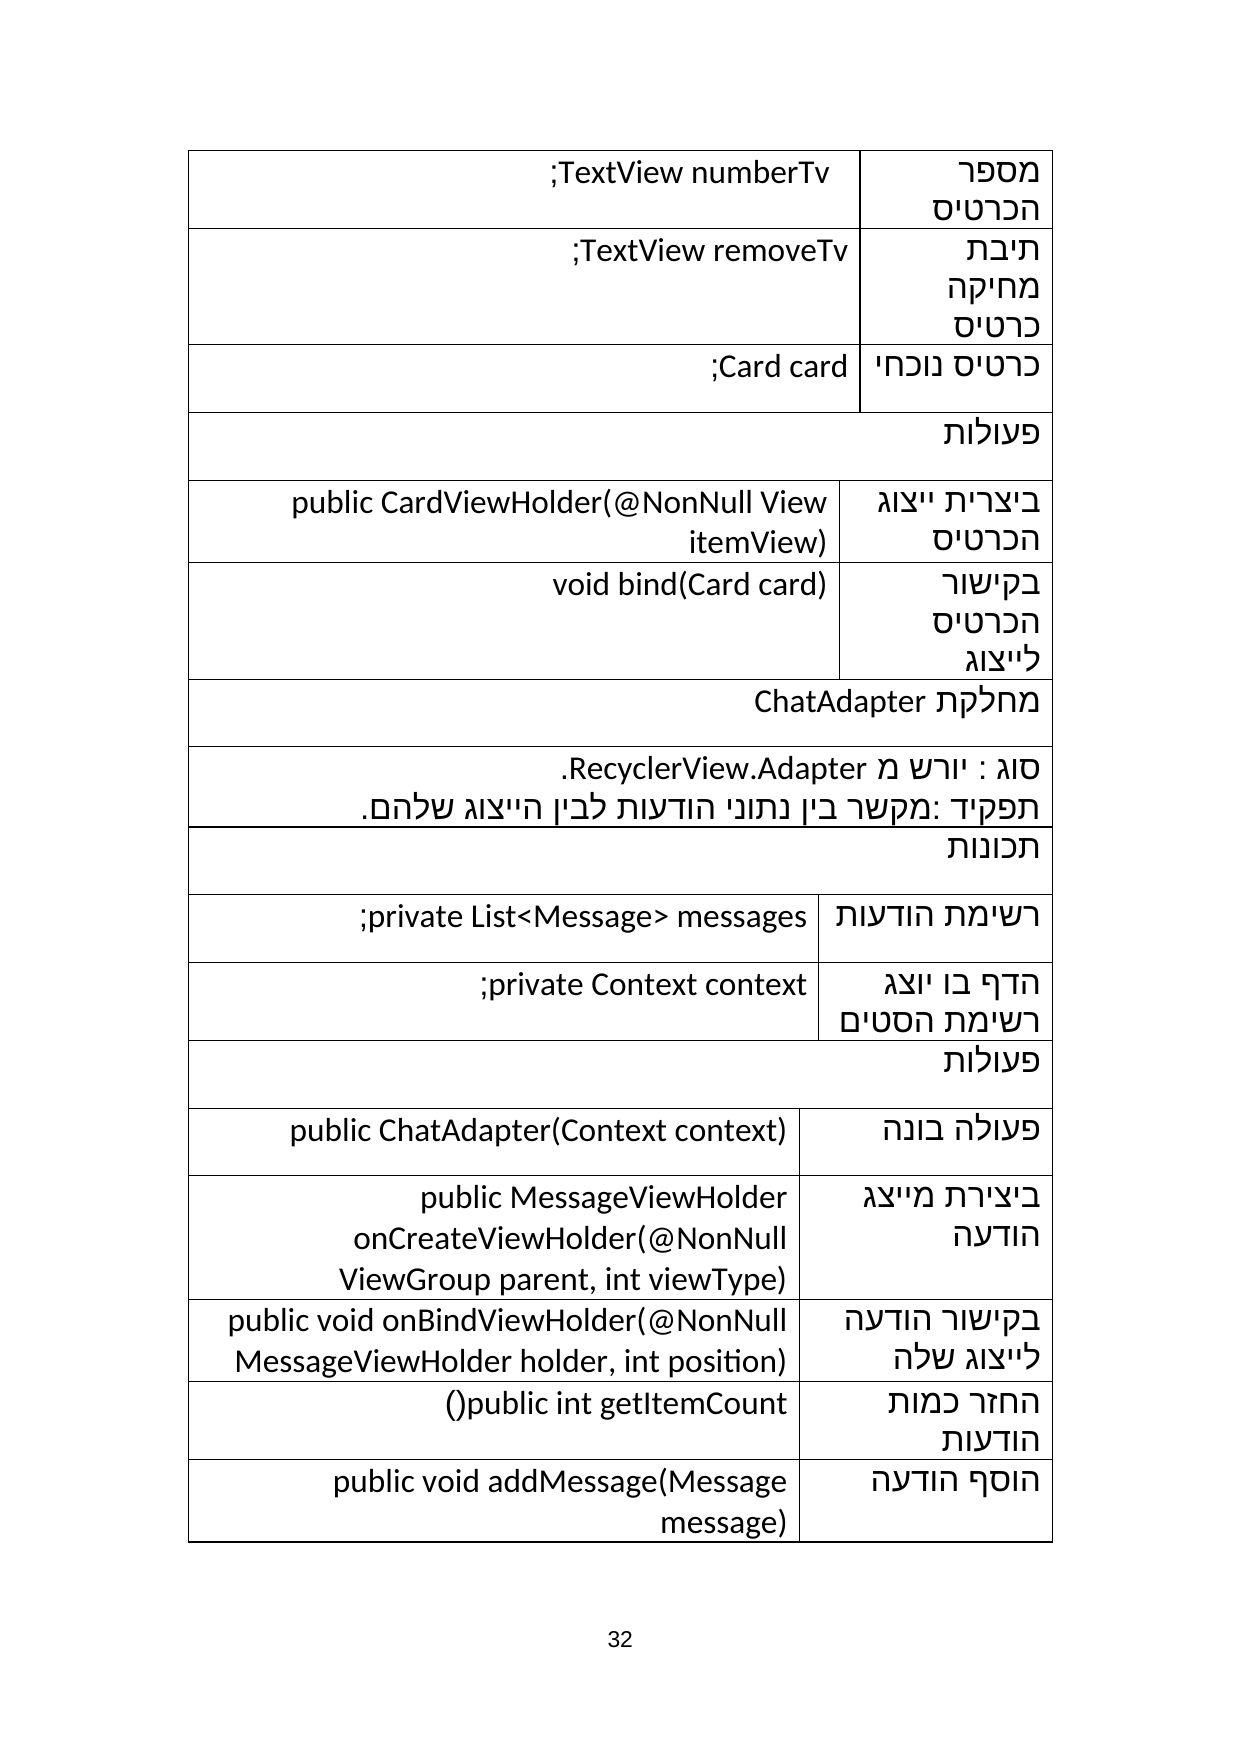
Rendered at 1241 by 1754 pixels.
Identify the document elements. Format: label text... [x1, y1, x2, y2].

table_cell פעולות [189, 1041, 1052, 1107]
table_cell תכונות [189, 828, 1052, 894]
table_cell ביצרית ייצוג הכרטיס [840, 481, 1052, 562]
table_cell private Context context; [189, 963, 818, 1040]
table_cell החזר כמות הודעות [800, 1382, 1052, 1459]
table_cell כרטיס נוכחי [861, 345, 1052, 412]
table_cell מספר הכרטיס [861, 151, 1052, 228]
table_cell public void addMessage(Message message) [189, 1460, 799, 1541]
table_cell public CardViewHolder(@NonNull View itemView) [189, 481, 839, 562]
table_cell public MessageViewHolder onCreateViewHolder(@NonNull ViewGroup parent, int viewType) [189, 1176, 799, 1298]
table_cell TextView numberTv; [189, 151, 859, 228]
table_cell הדף בו יוצג רשימת הסטים [819, 963, 1052, 1040]
table_cell מחלקת ChatAdapter [189, 680, 1052, 746]
table_cell רשימת הודעות [819, 895, 1052, 962]
table_cell הוסף הודעה [800, 1460, 1052, 1541]
table_cell בקישור הכרטיס לייצוג [840, 563, 1052, 678]
table_cell פעולות [189, 413, 1052, 480]
table_cell ביצירת מייצג הודעה [800, 1176, 1052, 1298]
table_cell void bind(Card card) [189, 563, 839, 678]
table_cell בקישור הודעה לייצוג שלה [800, 1300, 1052, 1381]
table_cell private List<Message> messages; [189, 895, 818, 962]
table_cell תיבת מחיקה כרטיס [861, 229, 1052, 344]
table_cell public ChatAdapter(Context context) [189, 1109, 799, 1175]
table_cell public void onBindViewHolder(@NonNull MessageViewHolder holder, int position) [189, 1300, 799, 1381]
table_cell TextView removeTv; [189, 229, 859, 344]
table_cell סוג : יורש מ RecyclerView.Adapter. תפקיד :מקשר בין נתוני הודעות לבין הייצוג שלהם. [189, 747, 1052, 826]
table_cell Card card; [189, 345, 859, 412]
table_cell פעולה בונה [800, 1109, 1052, 1175]
table_cell public int getItemCount() [189, 1382, 799, 1459]
